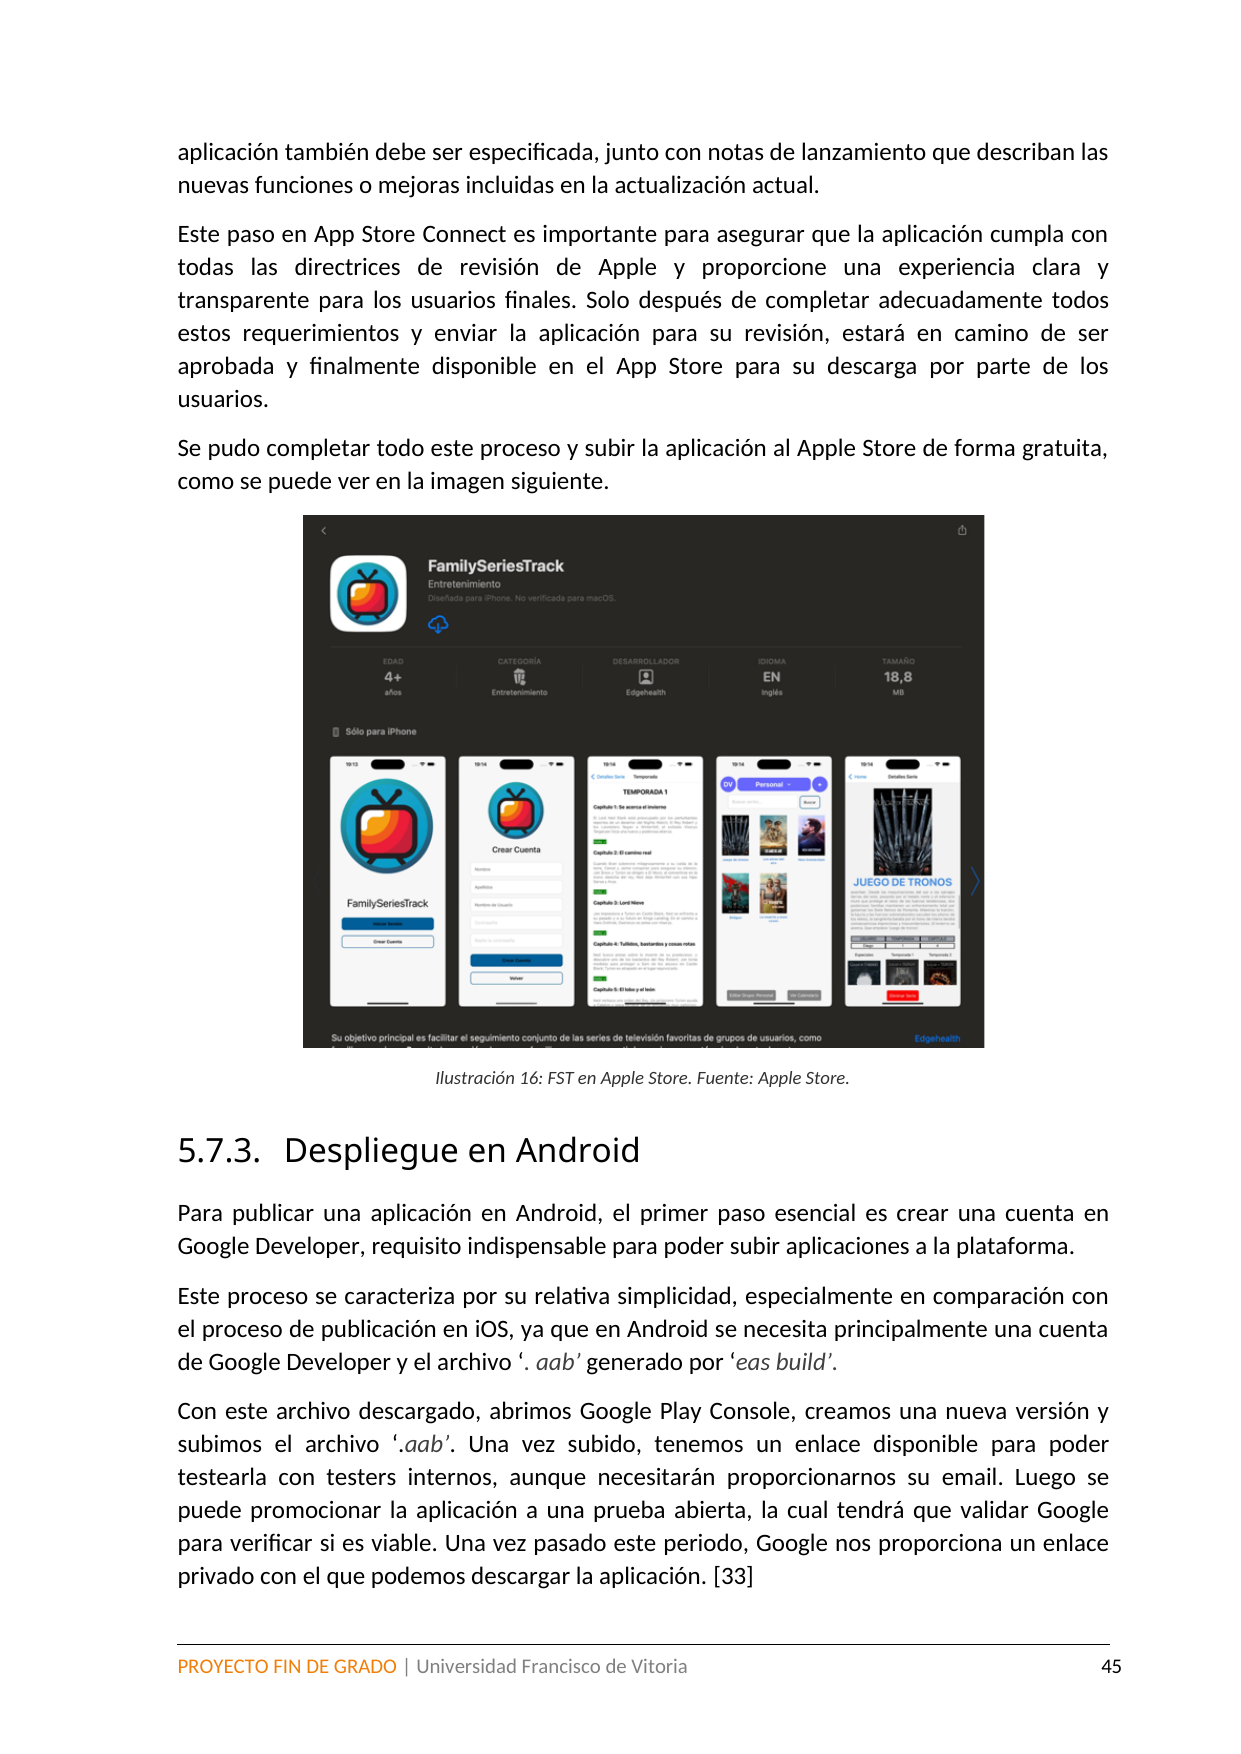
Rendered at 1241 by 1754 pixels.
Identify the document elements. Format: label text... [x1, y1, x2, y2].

text Este paso en App Store Connect es importante para asegurar que la aplicación cumpla con todas las directrices de revisión de Apple y proporcione una experiencia clara y transparente para los usuarios finales. Solo después de completar adecuadamente todos estos requerimientos y enviar la aplicación para su revisión, estará en camino de ser aprobada y finalmente disponible en el App Store para su descarga por parte de los usuarios. [177, 218, 1110, 413]
picture [303, 515, 985, 1048]
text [177, 136, 1110, 199]
text Con este archivo descargado, abrimos Google Play Console, creamos una nueva versión y subimos el archivo ‘.aab’. Una vez subido, tenemos un enlace disponible para poder testearla con testers internos, aunque necesitarán proporcionarnos su email. Luego se puede promocionar la aplicación a una prueba abierta, la cual tendrá que validar Google para verificar si es viable. Una vez pasado este periodo, Google nos proporciona un enlace privado con el que podemos descargar la aplicación. [177, 1395, 1110, 1590]
subtitle Despliegue en Android [177, 1127, 1110, 1172]
text Este proceso se caracteriza por su relativa simplicidad, especialmente en comparación con el proceso de publicación en iOS, ya que en Android se necesita principalmente una cuenta de Google Developer y el archivo ‘. aab’ generado por ‘eas build’. [177, 1280, 1110, 1376]
text Para publicar una aplicación en Android, el primer paso esencial es crear una cuenta en Google Developer, requisito indispensable para poder subir aplicaciones a la plataforma. [177, 1197, 1110, 1261]
text Se pudo completar todo este proceso y subir la aplicación al Apple Store de forma gratuita, como se puede ver en la imagen siguiente. [177, 432, 1110, 496]
text Ilustración 16: FST en Apple Store. Fuente: Apple Store. [177, 1066, 1110, 1089]
